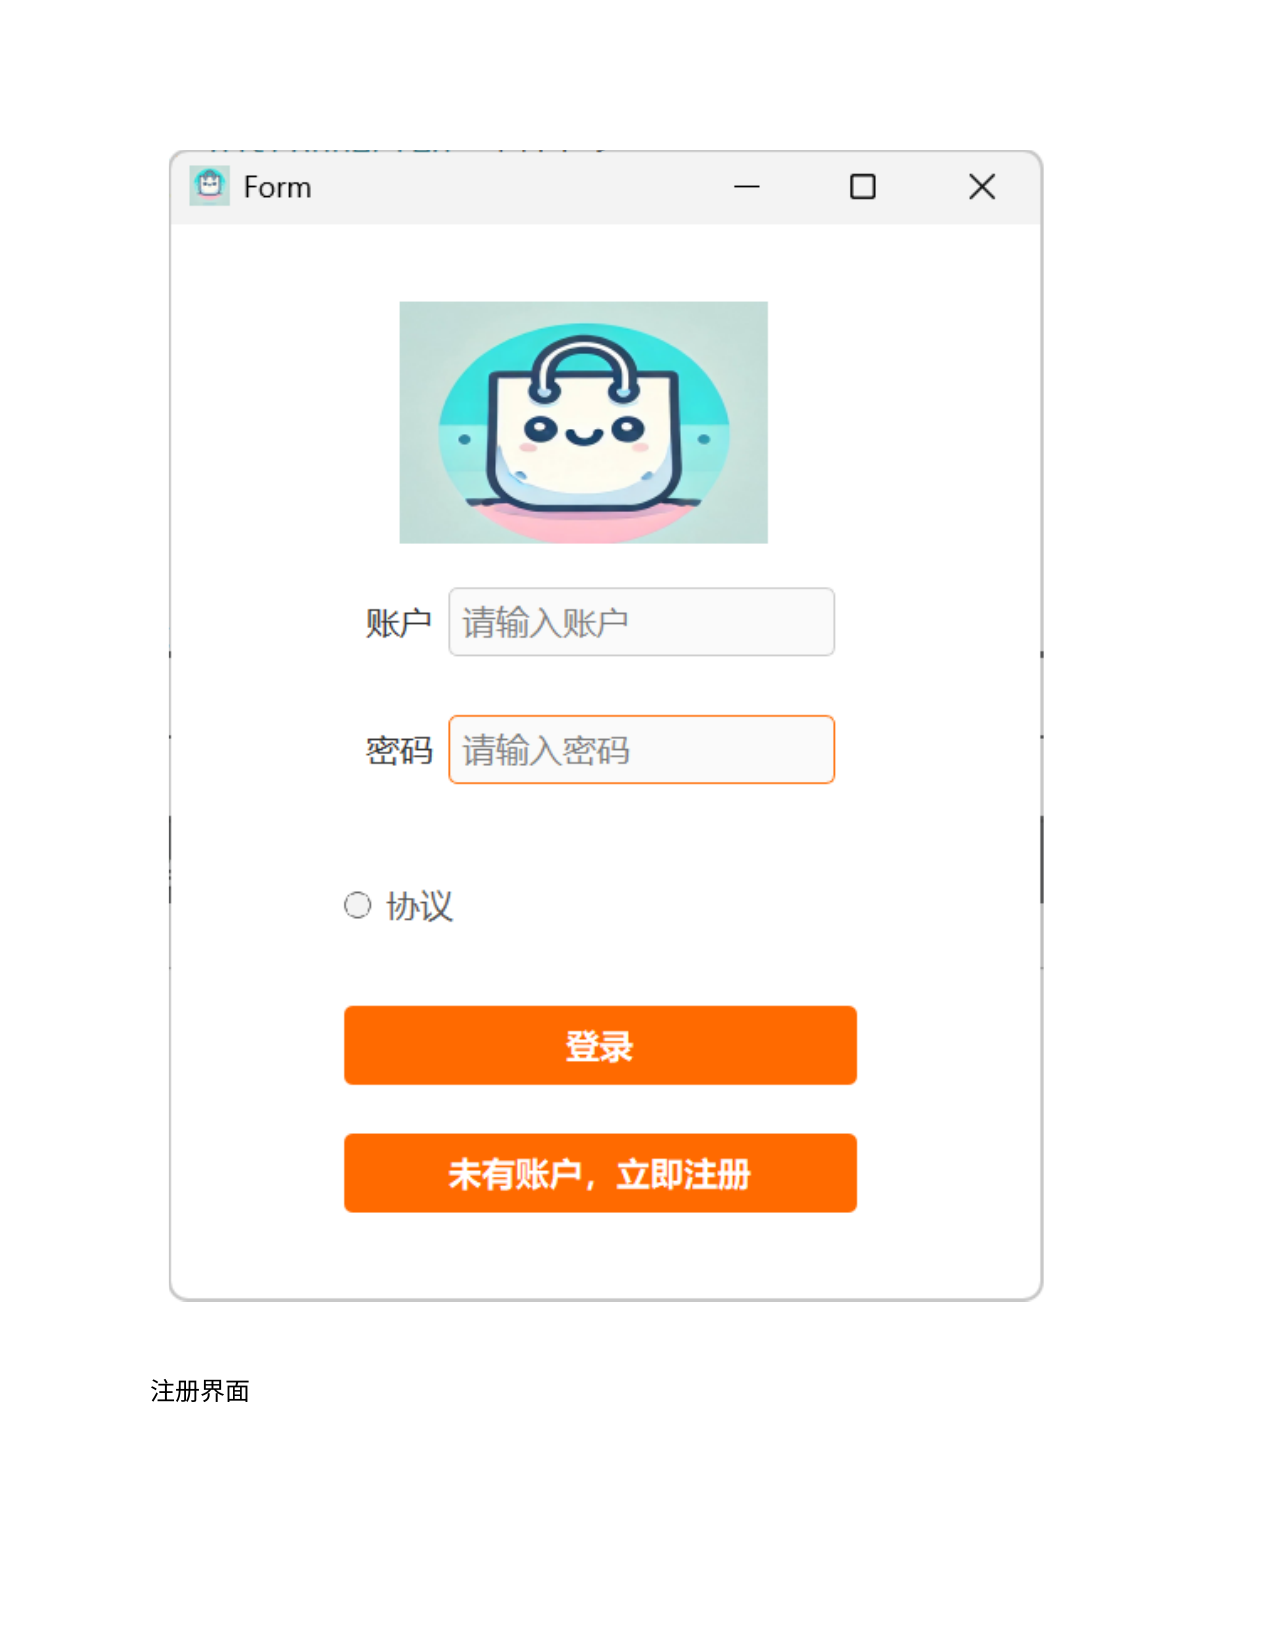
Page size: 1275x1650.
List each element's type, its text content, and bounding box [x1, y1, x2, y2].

text 注册界面 [150, 1374, 1125, 1408]
picture [168, 150, 1044, 1302]
